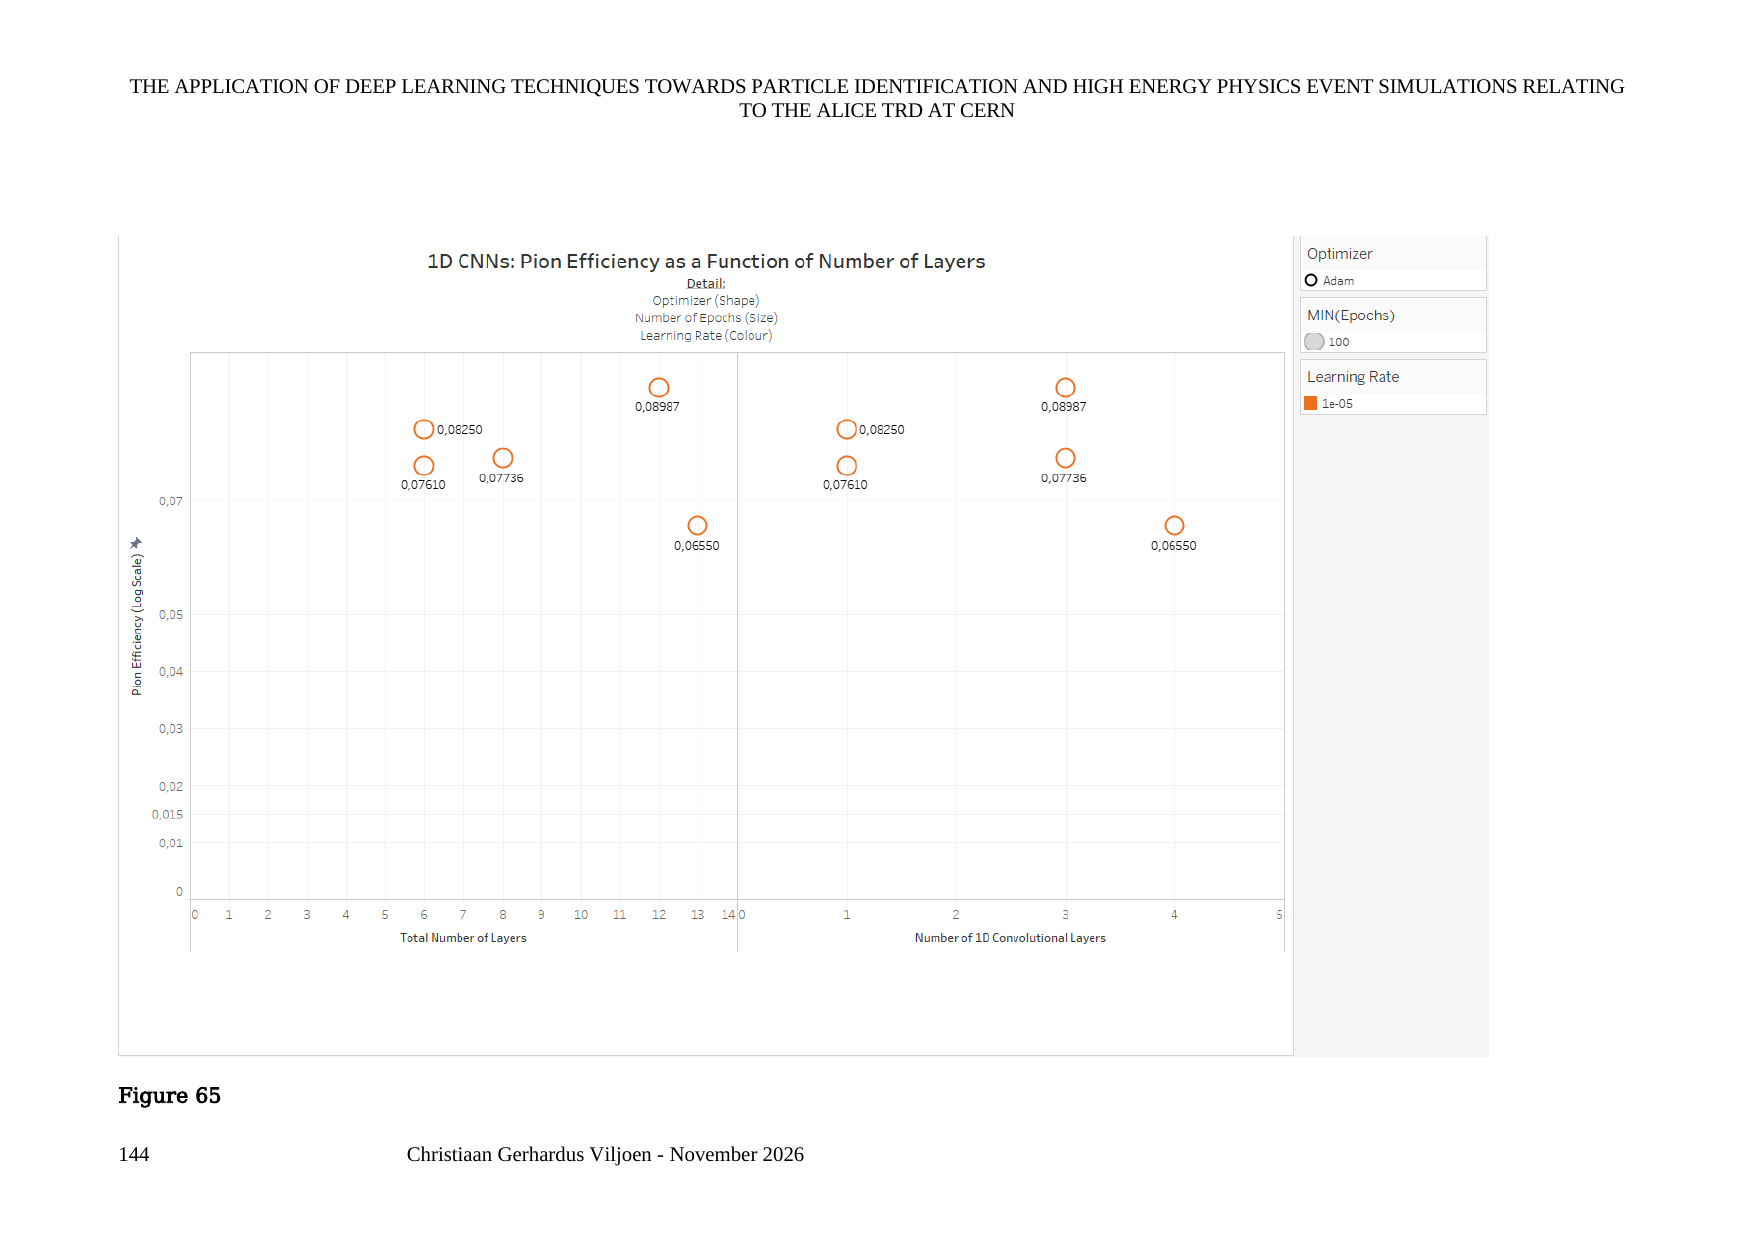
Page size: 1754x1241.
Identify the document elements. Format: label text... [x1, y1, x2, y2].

picture [118, 236, 1489, 1057]
text Figure 65 [118, 1082, 1636, 1107]
